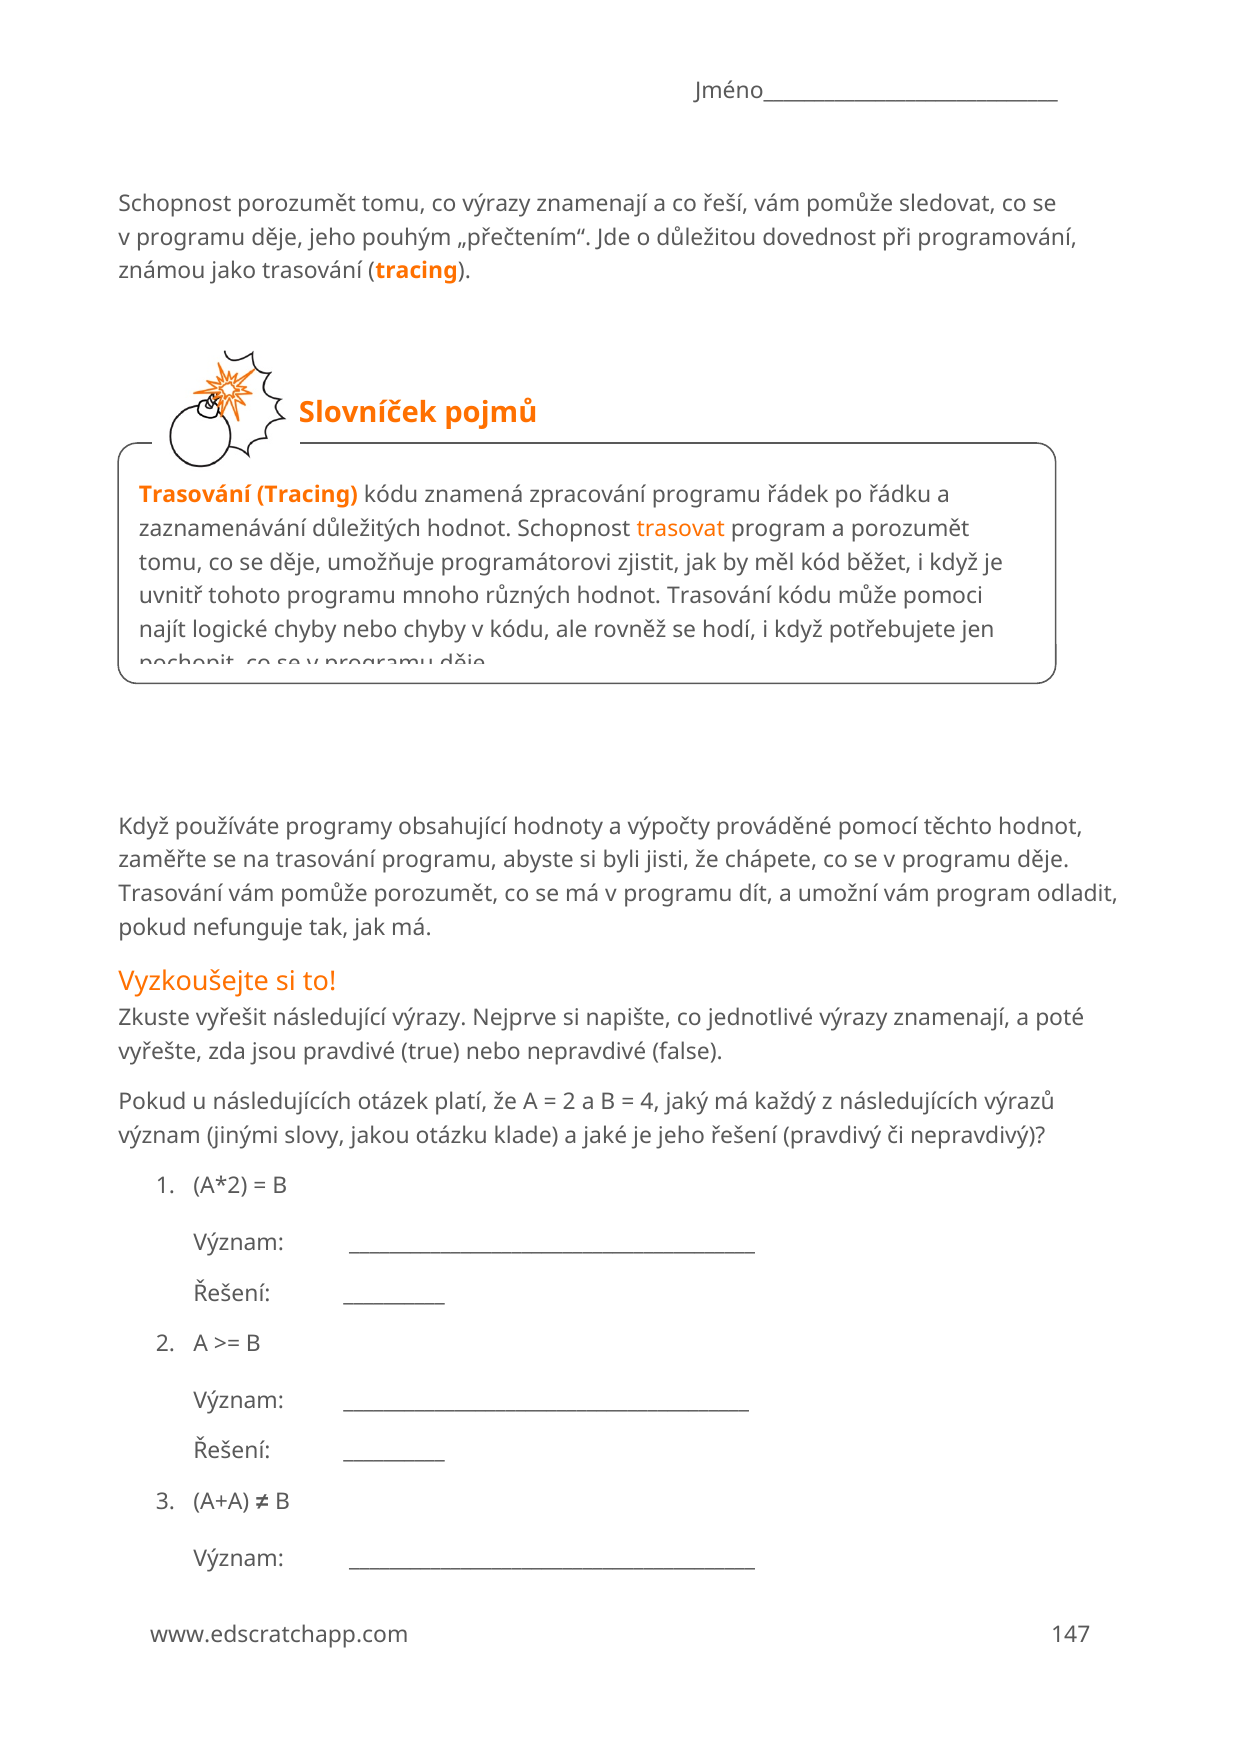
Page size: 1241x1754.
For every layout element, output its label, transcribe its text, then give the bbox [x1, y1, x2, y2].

subtitle Vyzkoušejte si to! [118, 961, 1122, 998]
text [193, 1384, 1122, 1415]
list (A+A) ≠ B [156, 1485, 1122, 1516]
text Pokud u následujících otázek platí, že A = 2 a B = 4, jaký má každý z následujících výrazů význam (jinými slovy, jakou otázku klade) a jaké je jeho řešení (pravdivý či nepravdivý)? [118, 1085, 1122, 1150]
text Zkuste vyřešit následující výrazy. Nejprve si napište, co jednotlivé výrazy znamenají, a poté vyřešte, zda jsou pravdivé (true) nebo nepravdivé (false). [118, 1001, 1122, 1066]
text Když používáte programy obsahující hodnoty a výpočty prováděné pomocí těchto hodnot, zaměřte se na trasování programu, abyste si byli jisti, že chápete, co se v programu děje. Trasování vám pomůže porozumět, co se má v programu dít, a umožní vám program odladit, pokud nefunguje tak, jak má. [118, 810, 1122, 942]
text Řešení: __________ [193, 1277, 1122, 1308]
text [193, 1542, 1122, 1573]
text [193, 1226, 1122, 1257]
list (A*2) = B [156, 1169, 1122, 1201]
picture [152, 333, 300, 482]
text Schopnost porozumět tomu, co výrazy znamenají a co řeší, vám pomůže sledovat, co se v programu děje, jeho pouhým „přečtením“. Jde o důležitou dovednost při programování, známou jako trasování (tracing). [118, 187, 1122, 286]
text Řešení: __________ [193, 1434, 1122, 1466]
list A >= B [156, 1327, 1122, 1358]
